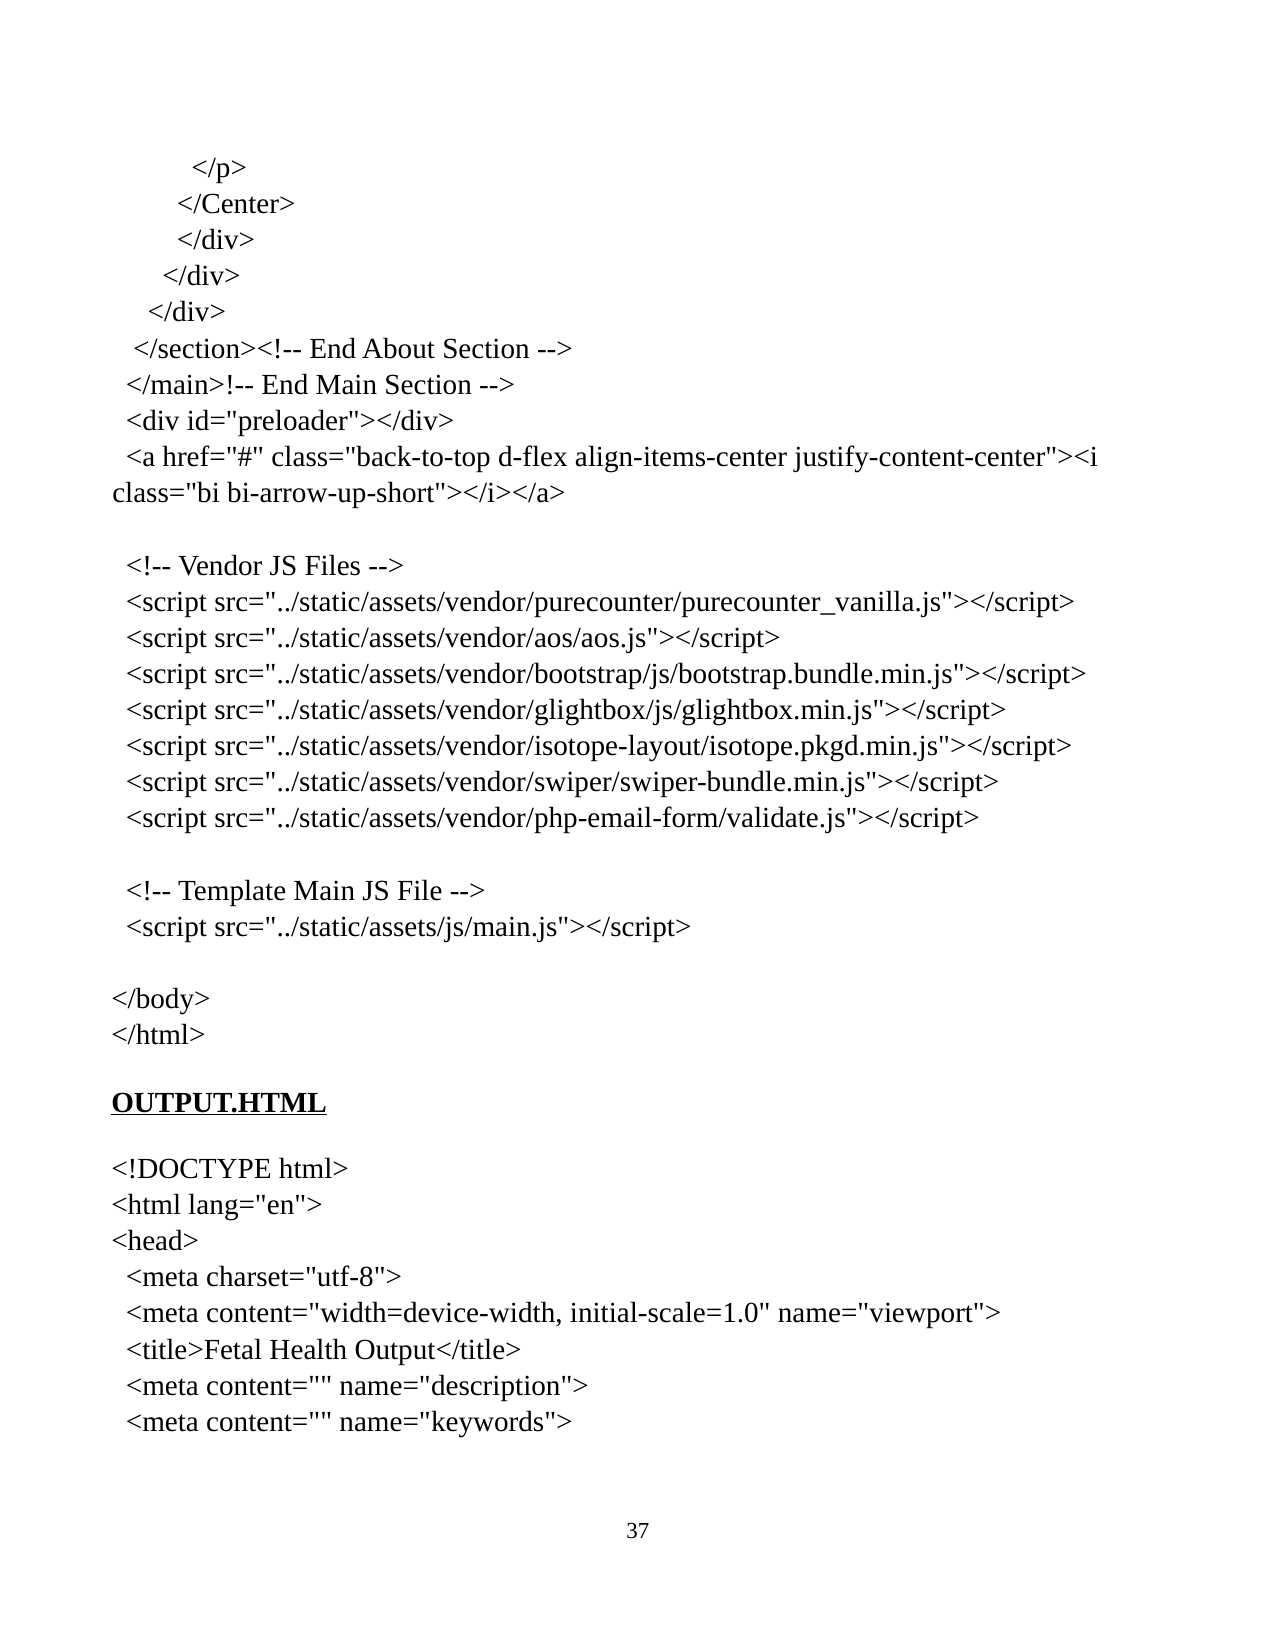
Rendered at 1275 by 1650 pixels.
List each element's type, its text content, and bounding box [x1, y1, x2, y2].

text <meta charset="utf-8"> [111, 1259, 1171, 1293]
text </div> [111, 294, 1171, 328]
text <!-- Template Main JS File --> [111, 873, 1171, 906]
text <meta content="width=device-width, initial-scale=1.0" name="viewport"> [111, 1296, 1171, 1329]
text </p> [111, 150, 1171, 183]
text </main>!-- End Main Section --> [111, 367, 1171, 400]
text <script src="../static/assets/vendor/purecounter/purecounter_vanilla.js"></script> [111, 584, 1171, 617]
text </section><!-- End About Section --> [111, 331, 1171, 364]
text <div id="preloader"></div> [111, 403, 1171, 437]
text </div> [111, 222, 1171, 256]
text <meta content="" name="description"> [111, 1368, 1171, 1401]
text </body> [111, 981, 1171, 1015]
text <head> [111, 1223, 1171, 1257]
text <title>Fetal Health Output</title> [111, 1332, 1171, 1365]
text </div> [111, 258, 1171, 292]
text <!DOCTYPE html> [111, 1151, 1171, 1184]
text <script src="../static/assets/vendor/aos/aos.js"></script> [111, 620, 1171, 653]
text </html> [111, 1017, 1171, 1051]
text <script src="../static/assets/vendor/glightbox/js/glightbox.min.js"></script> [111, 692, 1171, 726]
text <!-- Vendor JS Files --> [111, 548, 1171, 581]
text <script src="../static/assets/vendor/isotope-layout/isotope.pkgd.min.js"></script> [111, 728, 1171, 762]
text <script src="../static/assets/vendor/php-email-form/validate.js"></script> [111, 801, 1171, 834]
text <script src="../static/assets/vendor/bootstrap/js/bootstrap.bundle.min.js"></script> [111, 656, 1171, 689]
text </Center> [111, 186, 1171, 220]
text OUTPUT.HTML [111, 1085, 1171, 1118]
text <a href="#" class="back-to-top d-flex align-items-center justify-content-center"><i class="bi bi-arrow-up-short"></i></a> [111, 439, 1171, 509]
text <script src="../static/assets/vendor/swiper/swiper-bundle.min.js"></script> [111, 764, 1171, 798]
text <html lang="en"> [111, 1187, 1171, 1221]
text <script src="../static/assets/js/main.js"></script> [111, 909, 1171, 943]
text <meta content="" name="keywords"> [111, 1404, 1171, 1438]
